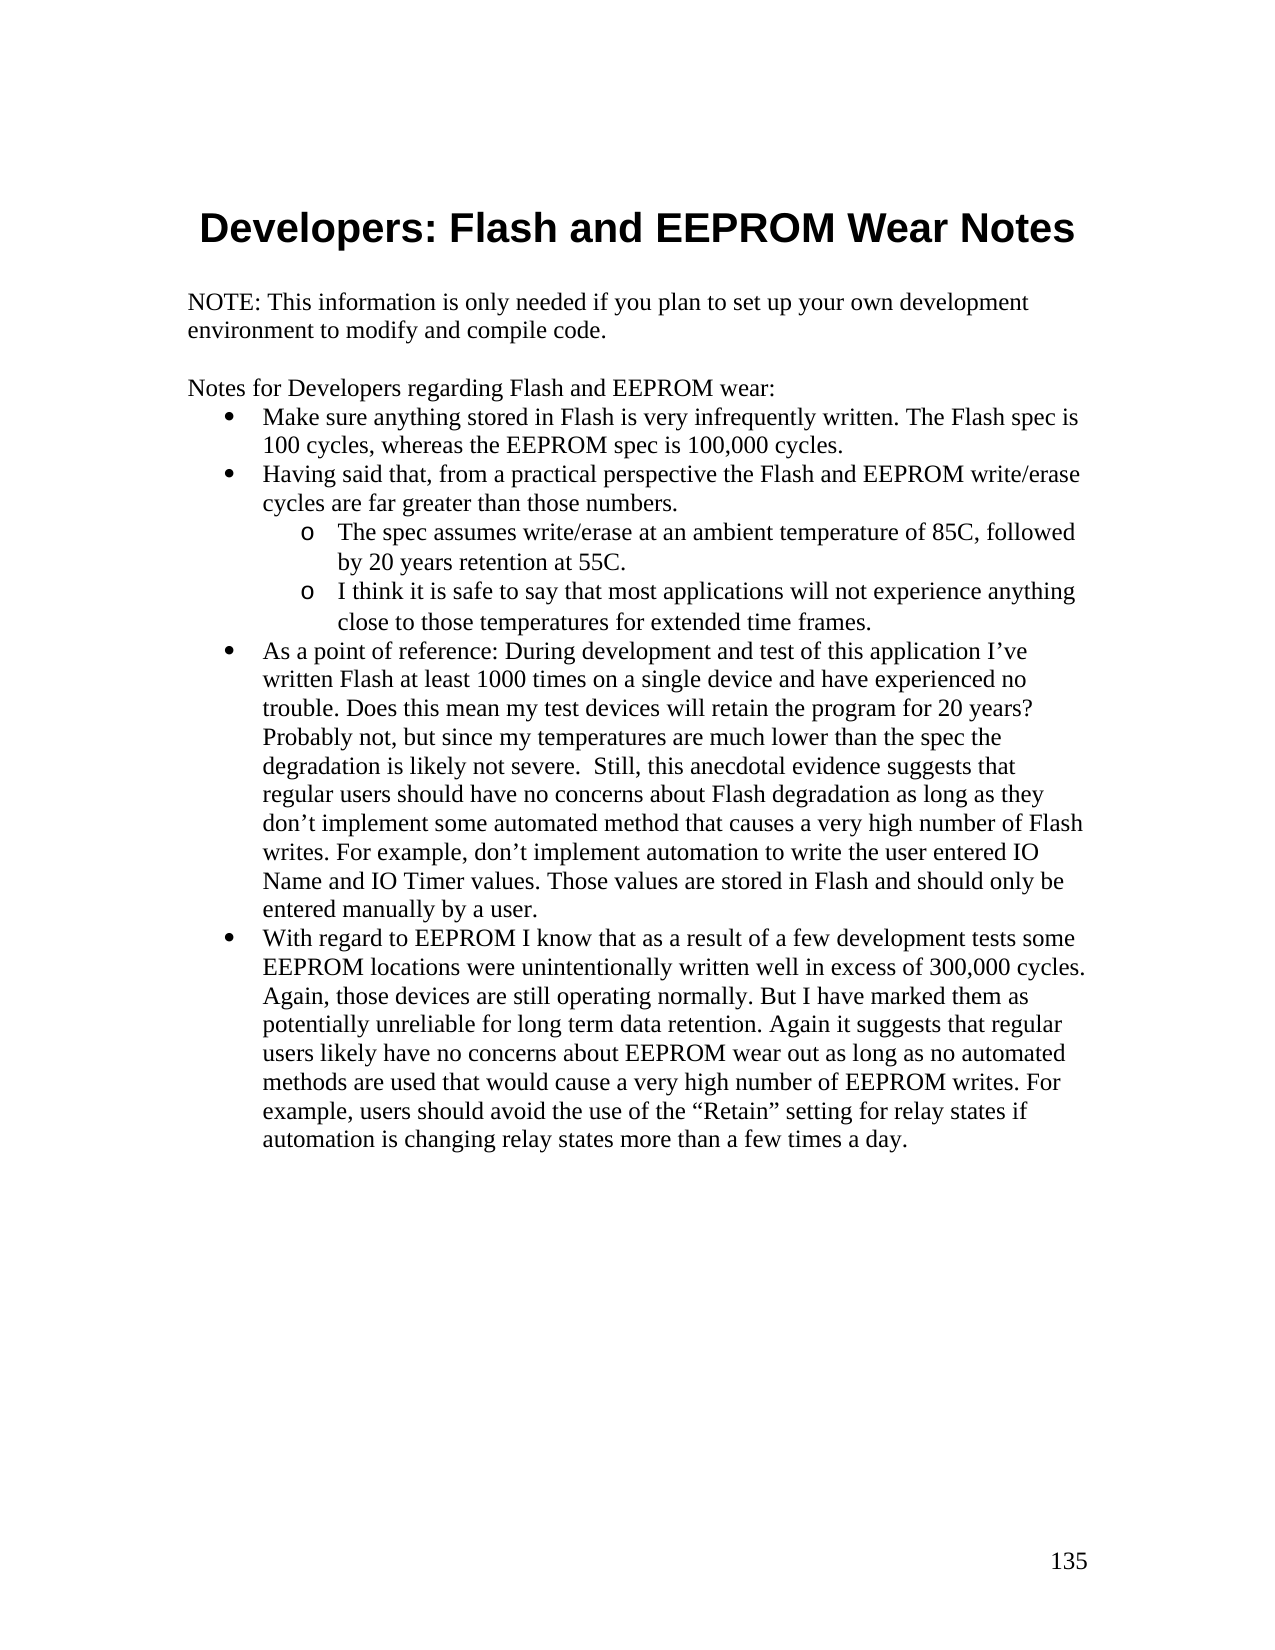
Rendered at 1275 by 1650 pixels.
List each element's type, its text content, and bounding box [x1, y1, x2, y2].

subtitle Developers: Flash and EEPROM Wear Notes [187, 204, 1087, 252]
list The spec assumes write/erase at an ambient temperature of 85C, followed by 20 years retention at 55C. [300, 517, 1087, 576]
list As a point of reference: During development and test of this application I’ve written Flash at least 1000 times on a single device and have experienced no trouble. Does this mean my test devices will retain the program for 20 years? Probably not, but since my temperatures are much lower than the spec the degradation is likely not severe. Still, this anecdotal evidence suggests that regular users should have no concerns about Flash degradation as long as they don’t implement some automated method that causes a very high number of Flash writes. For example, don’t implement automation to write the user entered IO Name and IO Timer values. Those values are stored in Flash and should only be entered manually by a user. [225, 636, 1087, 923]
text NOTE: This information is only needed if you plan to set up your own development environment to modify and compile code. [187, 287, 1087, 344]
list Having said that, from a practical perspective the Flash and EEPROM write/erase cycles are far greater than those numbers. [225, 459, 1087, 517]
list With regard to EEPROM I know that as a result of a few development tests some EEPROM locations were unintentionally written well in excess of 300,000 cycles. Again, those devices are still operating normally. But I have marked them as potentially unreliable for long term data retention. Again it suggests that regular users likely have no concerns about EEPROM wear out as long as no automated methods are used that would cause a very high number of EEPROM writes. For example, users should avoid the use of the “Retain” setting for relay states if automation is changing relay states more than a few times a day. [225, 923, 1087, 1153]
list Make sure anything stored in Flash is very infrequently written. The Flash spec is 100 cycles, whereas the EEPROM spec is 100,000 cycles. [225, 402, 1087, 459]
text Notes for Developers regarding Flash and EEPROM wear: [187, 373, 1087, 402]
list I think it is safe to say that most applications will not experience anything close to those temperatures for extended time frames. [300, 576, 1087, 636]
